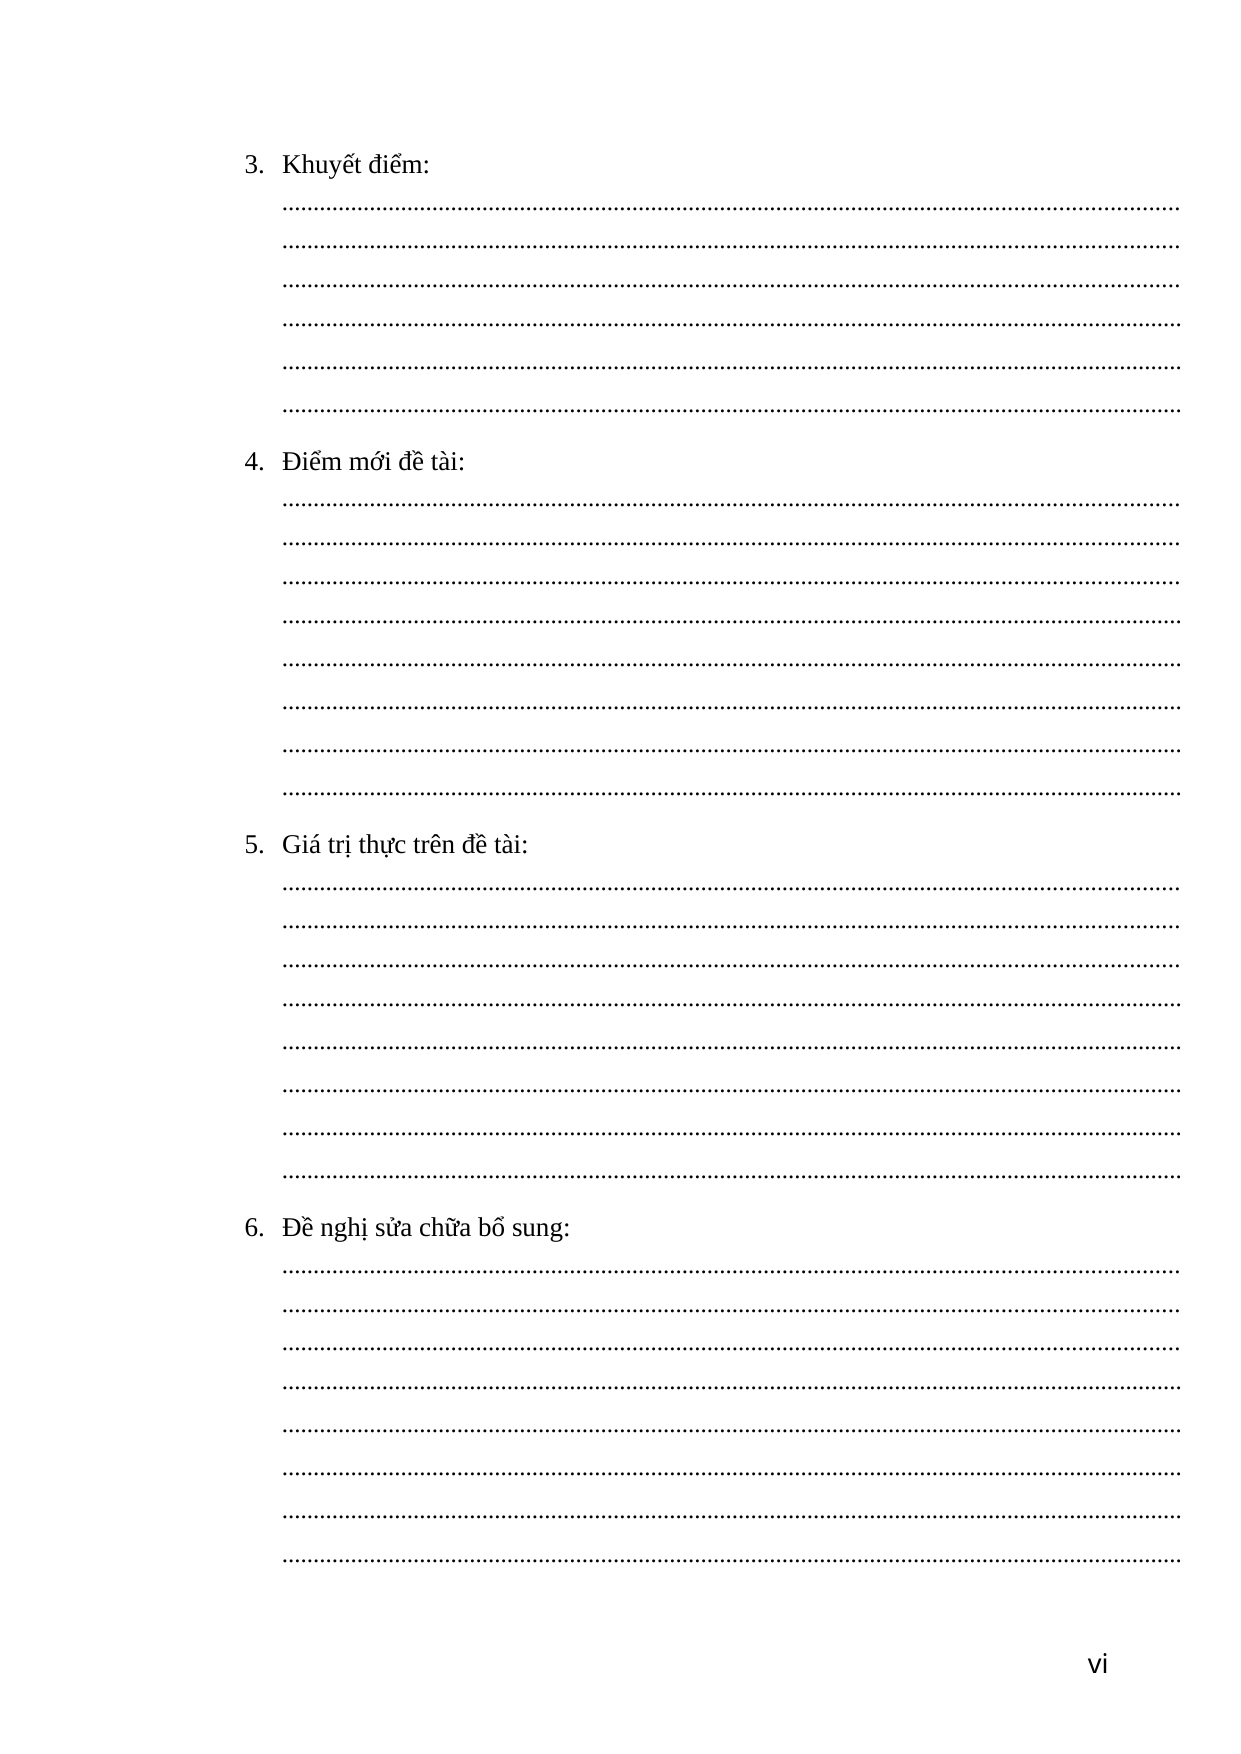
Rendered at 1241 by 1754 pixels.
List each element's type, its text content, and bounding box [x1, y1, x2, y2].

list Giá trị thực trên đề tài: [244, 828, 1122, 859]
list Điểm mới đề tài: [244, 445, 1122, 476]
list Đề nghị sửa chữa bổ sung: [244, 1211, 1122, 1242]
list Khuyết điểm: [244, 148, 1122, 179]
